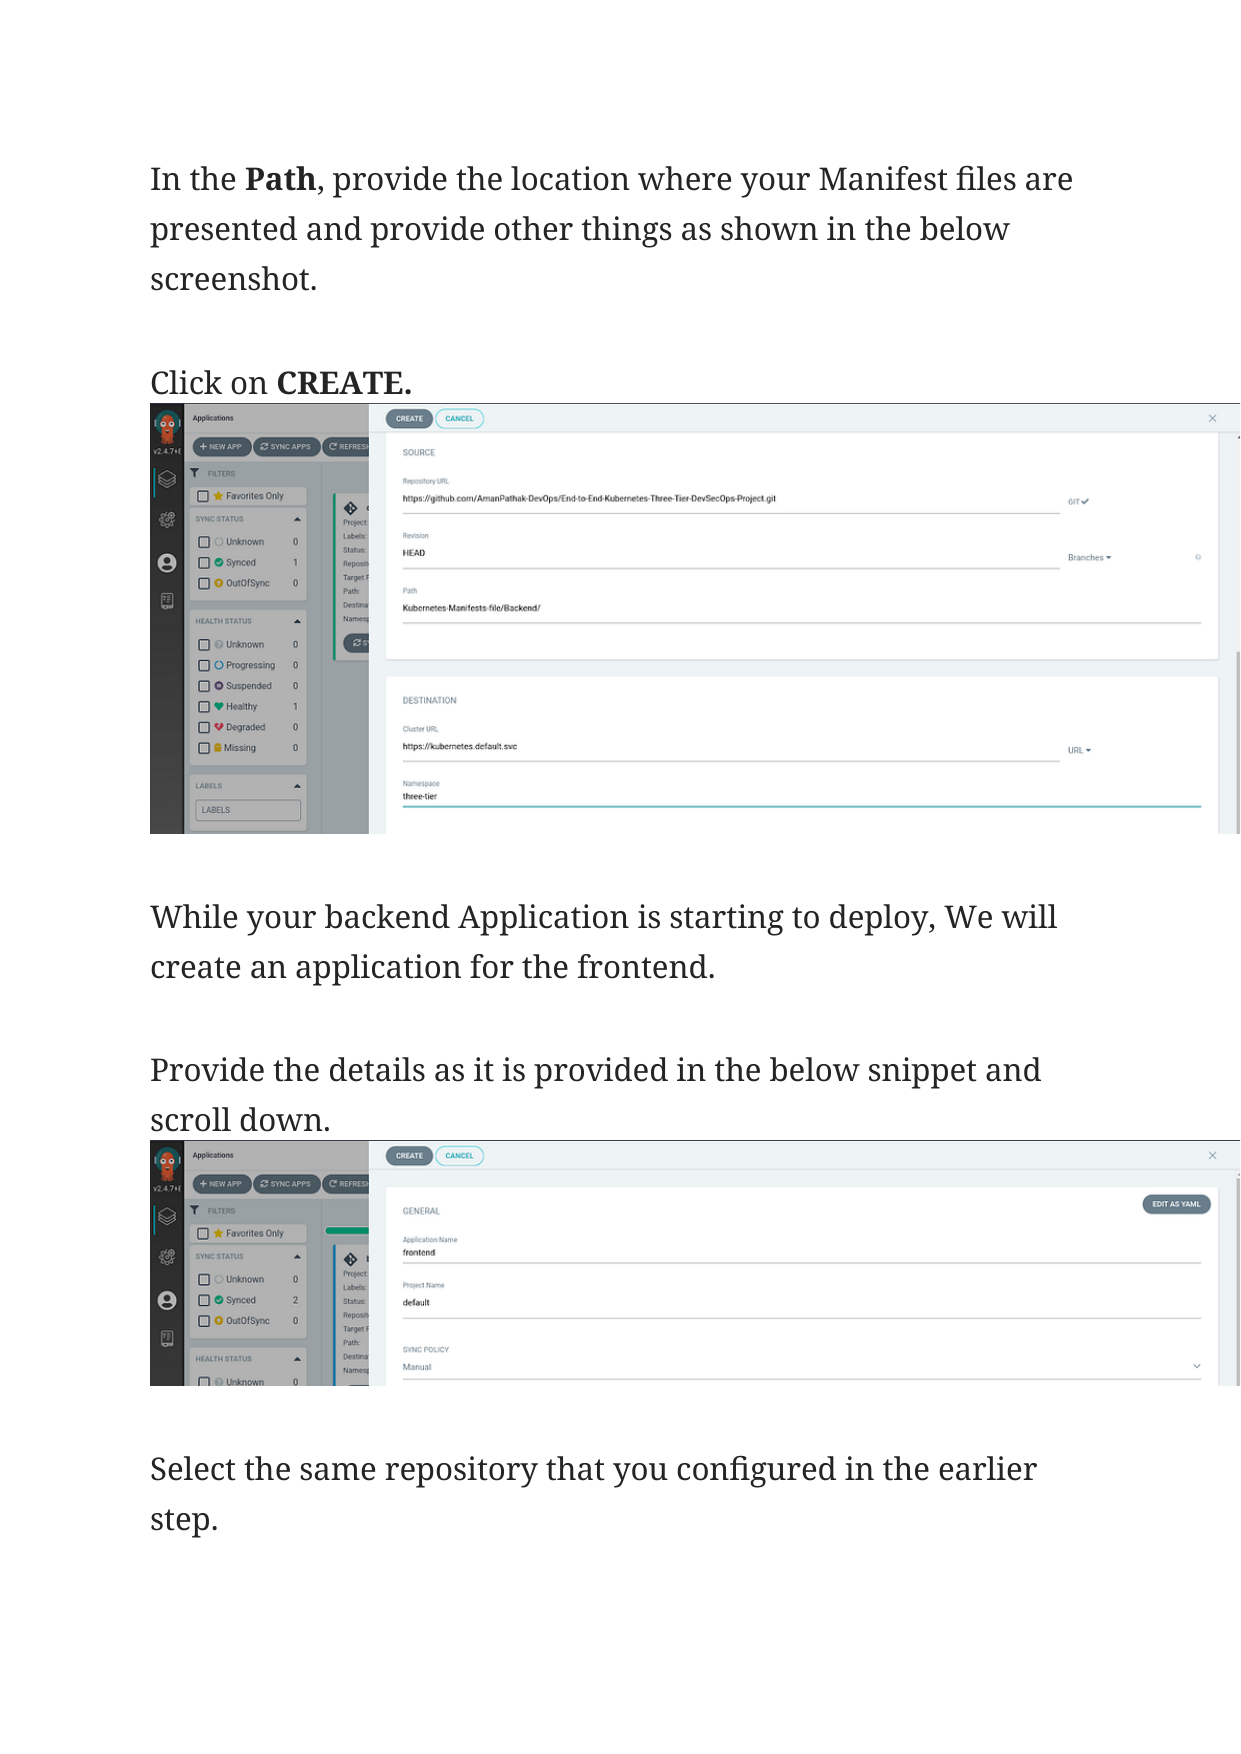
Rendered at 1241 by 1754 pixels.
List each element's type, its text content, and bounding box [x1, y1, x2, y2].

text Provide the details as it is provided in the below snippet and scroll down. [150, 1041, 1090, 1140]
text Select the same repository that you configured in the earlier step. [150, 1439, 1090, 1539]
picture [150, 403, 1241, 834]
text While your backend Application is starting to deploy, We will create an application for the frontend. [150, 887, 1090, 987]
text In the Path, provide the location where your Manifest files are presented and provide other things as shown in the below screenshot. [150, 150, 1090, 300]
text Click on CREATE. [150, 353, 1090, 403]
picture [150, 1140, 1241, 1386]
